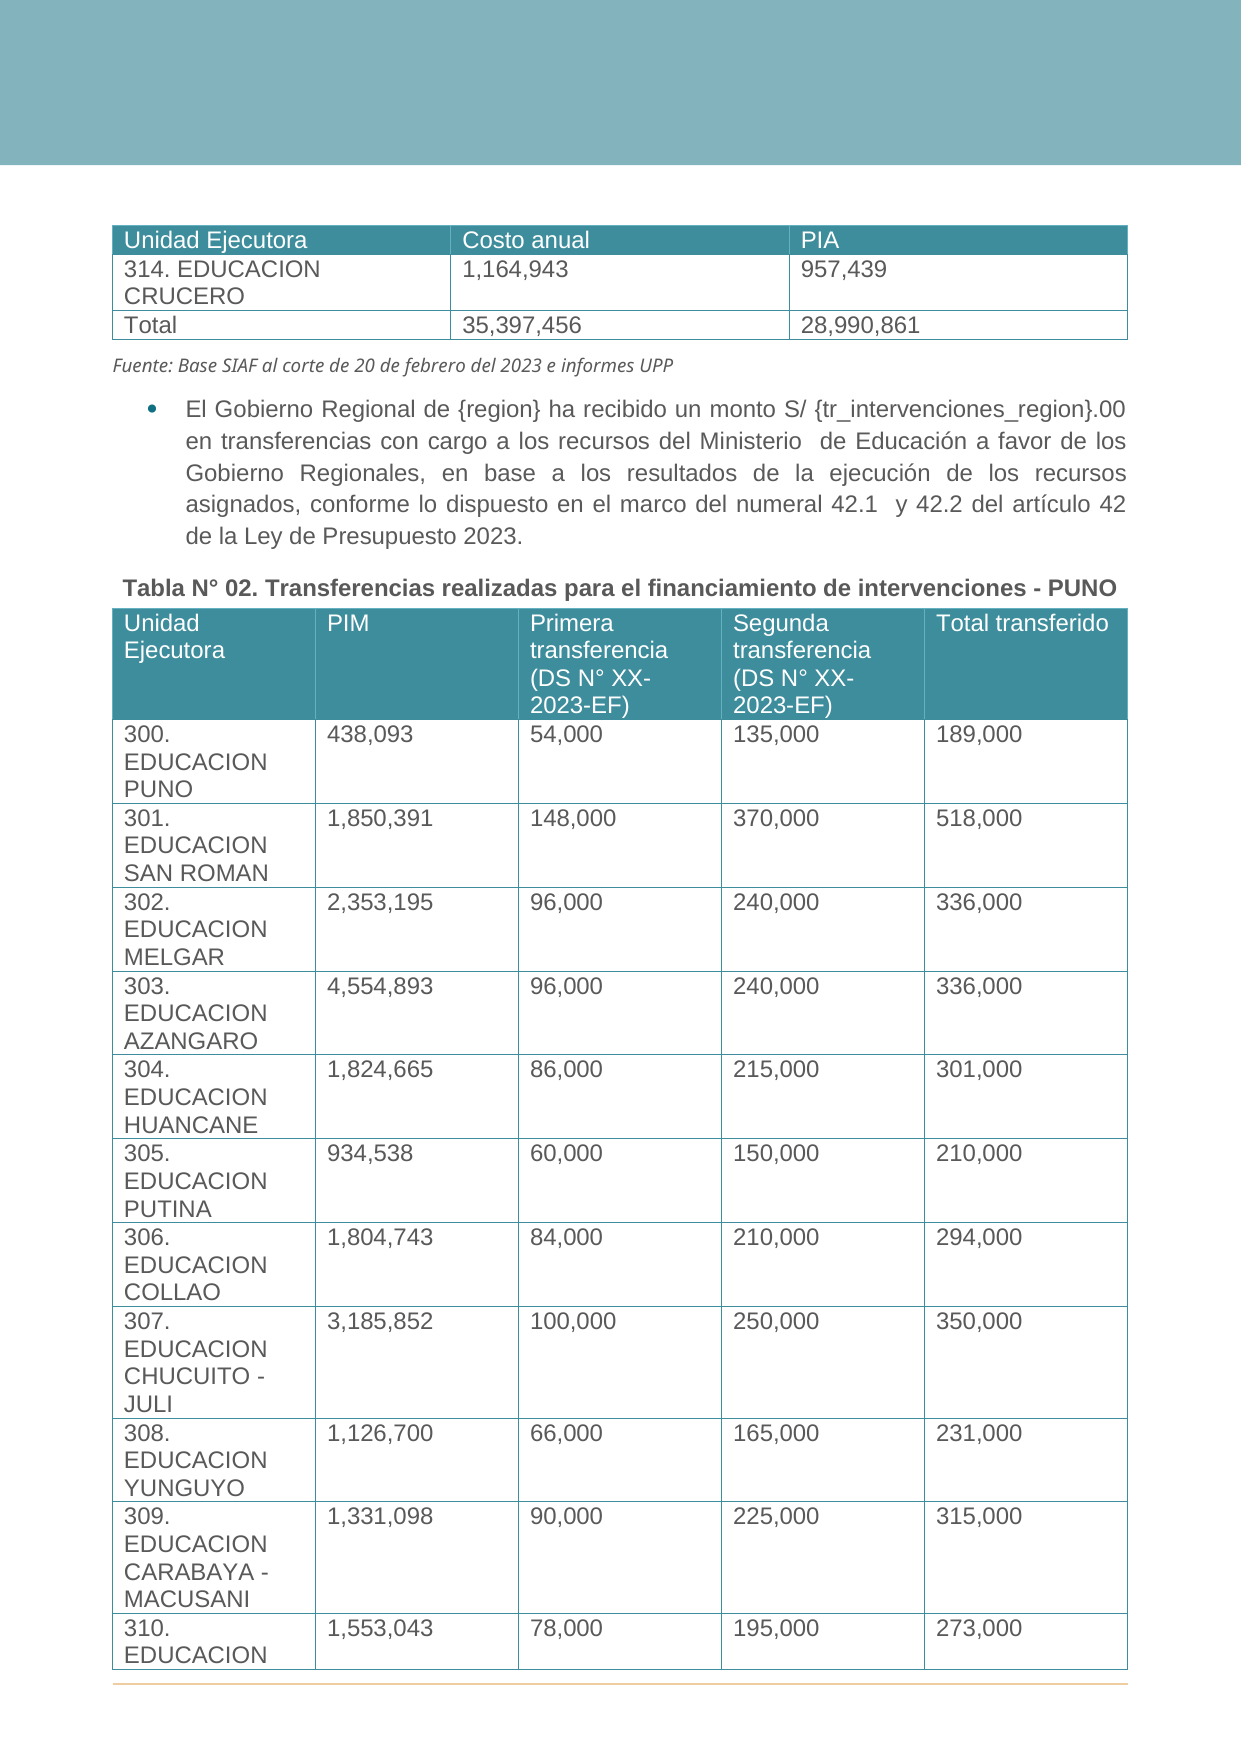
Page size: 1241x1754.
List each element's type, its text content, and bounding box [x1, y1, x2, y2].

table_cell 1,553,043 [316, 1614, 518, 1669]
table_cell 315,000 [925, 1502, 1127, 1613]
table_cell 308. EDUCACION YUNGUYO [113, 1419, 315, 1501]
table_cell 301. EDUCACION SAN ROMAN [113, 804, 315, 887]
table_cell 100,000 [519, 1307, 721, 1417]
table_cell 438,093 [316, 720, 518, 803]
text Fuente: Base SIAF al corte de 20 de febrero del 2023 e informes UPP [112, 352, 1128, 378]
table_cell 300. EDUCACION PUNO [113, 720, 315, 803]
table_cell 1,824,665 [316, 1055, 518, 1138]
table_cell 305. EDUCACION PUTINA [113, 1139, 315, 1222]
table_cell 84,000 [519, 1223, 721, 1306]
table_cell 225,000 [722, 1502, 924, 1613]
table_cell 310. EDUCACION SANDIA [113, 1614, 315, 1669]
table_cell 3,185,852 [316, 1307, 518, 1417]
table_cell 148,000 [519, 804, 721, 887]
table_cell 240,000 [722, 888, 924, 971]
table_cell 90,000 [519, 1502, 721, 1613]
table_header Primera transferencia (DS N° XX-2023-EF) [519, 609, 721, 719]
table_cell 210,000 [925, 1139, 1127, 1222]
table_cell 189,000 [925, 720, 1127, 803]
table_cell 86,000 [519, 1055, 721, 1138]
table_cell 4,554,893 [316, 972, 518, 1054]
table_cell 1,804,743 [316, 1223, 518, 1306]
table_cell 370,000 [722, 804, 924, 887]
table_header PIM [316, 609, 518, 719]
table_header Unidad Ejecutora [113, 609, 315, 719]
table_cell 195,000 [722, 1614, 924, 1669]
table_cell 215,000 [722, 1055, 924, 1138]
table_header PIA [790, 226, 1127, 254]
table_cell 350,000 [925, 1307, 1127, 1417]
table_cell 304. EDUCACION HUANCANE [113, 1055, 315, 1138]
table_cell Total [113, 311, 450, 338]
table_cell 301,000 [925, 1055, 1127, 1138]
text Tabla N° 02. Transferencias realizadas para el financiamiento de intervenciones - PUNO [112, 574, 1128, 602]
table_cell 306. EDUCACION COLLAO [113, 1223, 315, 1306]
table_cell 307. EDUCACION CHUCUITO - JULI [113, 1307, 315, 1417]
table_cell 1,331,098 [316, 1502, 518, 1613]
table_cell 273,000 [925, 1614, 1127, 1669]
table_cell 210,000 [722, 1223, 924, 1306]
table_header Total transferido [925, 609, 1127, 719]
table_cell 150,000 [722, 1139, 924, 1222]
table_cell 66,000 [519, 1419, 721, 1501]
table_cell 1,126,700 [316, 1419, 518, 1501]
table_cell 96,000 [519, 972, 721, 1054]
table_cell 28,990,861 [790, 311, 1127, 338]
table_cell 35,397,456 [451, 311, 789, 338]
table_header Unidad Ejecutora [113, 226, 450, 254]
table_cell 336,000 [925, 888, 1127, 971]
table_cell 135,000 [722, 720, 924, 803]
table_cell 165,000 [722, 1419, 924, 1501]
table_cell 250,000 [722, 1307, 924, 1417]
table_cell 303. EDUCACION AZANGARO [113, 972, 315, 1054]
table_cell 78,000 [519, 1614, 721, 1669]
list El Gobierno Regional de {region} ha recibido un monto S/ {tr_intervenciones_region}.00 en transferencias con cargo a los recursos del Ministerio de Educación a favor de los Gobierno Regionales, en base a los resultados de la ejecución de los recursos asignados, conforme lo dispuesto en el marco del numeral 42.1 y 42.2 del artículo 42 de la Ley de Presupuesto 2023. [148, 395, 1128, 549]
table_cell 934,538 [316, 1139, 518, 1222]
table_cell 54,000 [519, 720, 721, 803]
table_cell 1,164,943 [451, 255, 789, 310]
table_cell 309. EDUCACION CARABAYA - MACUSANI [113, 1502, 315, 1613]
table_cell 302. EDUCACION MELGAR [113, 888, 315, 971]
table_cell 518,000 [925, 804, 1127, 887]
table_cell 231,000 [925, 1419, 1127, 1501]
table_cell 240,000 [722, 972, 924, 1054]
table_cell 314. EDUCACION CRUCERO [113, 255, 450, 310]
table_header Segunda transferencia (DS N° XX-2023-EF) [722, 609, 924, 719]
table_cell 96,000 [519, 888, 721, 971]
table_cell 60,000 [519, 1139, 721, 1222]
table_header Costo anual [451, 226, 789, 254]
table_cell 294,000 [925, 1223, 1127, 1306]
table_cell 336,000 [925, 972, 1127, 1054]
table_cell 2,353,195 [316, 888, 518, 971]
table_cell 1,850,391 [316, 804, 518, 887]
table_cell 957,439 [790, 255, 1127, 310]
